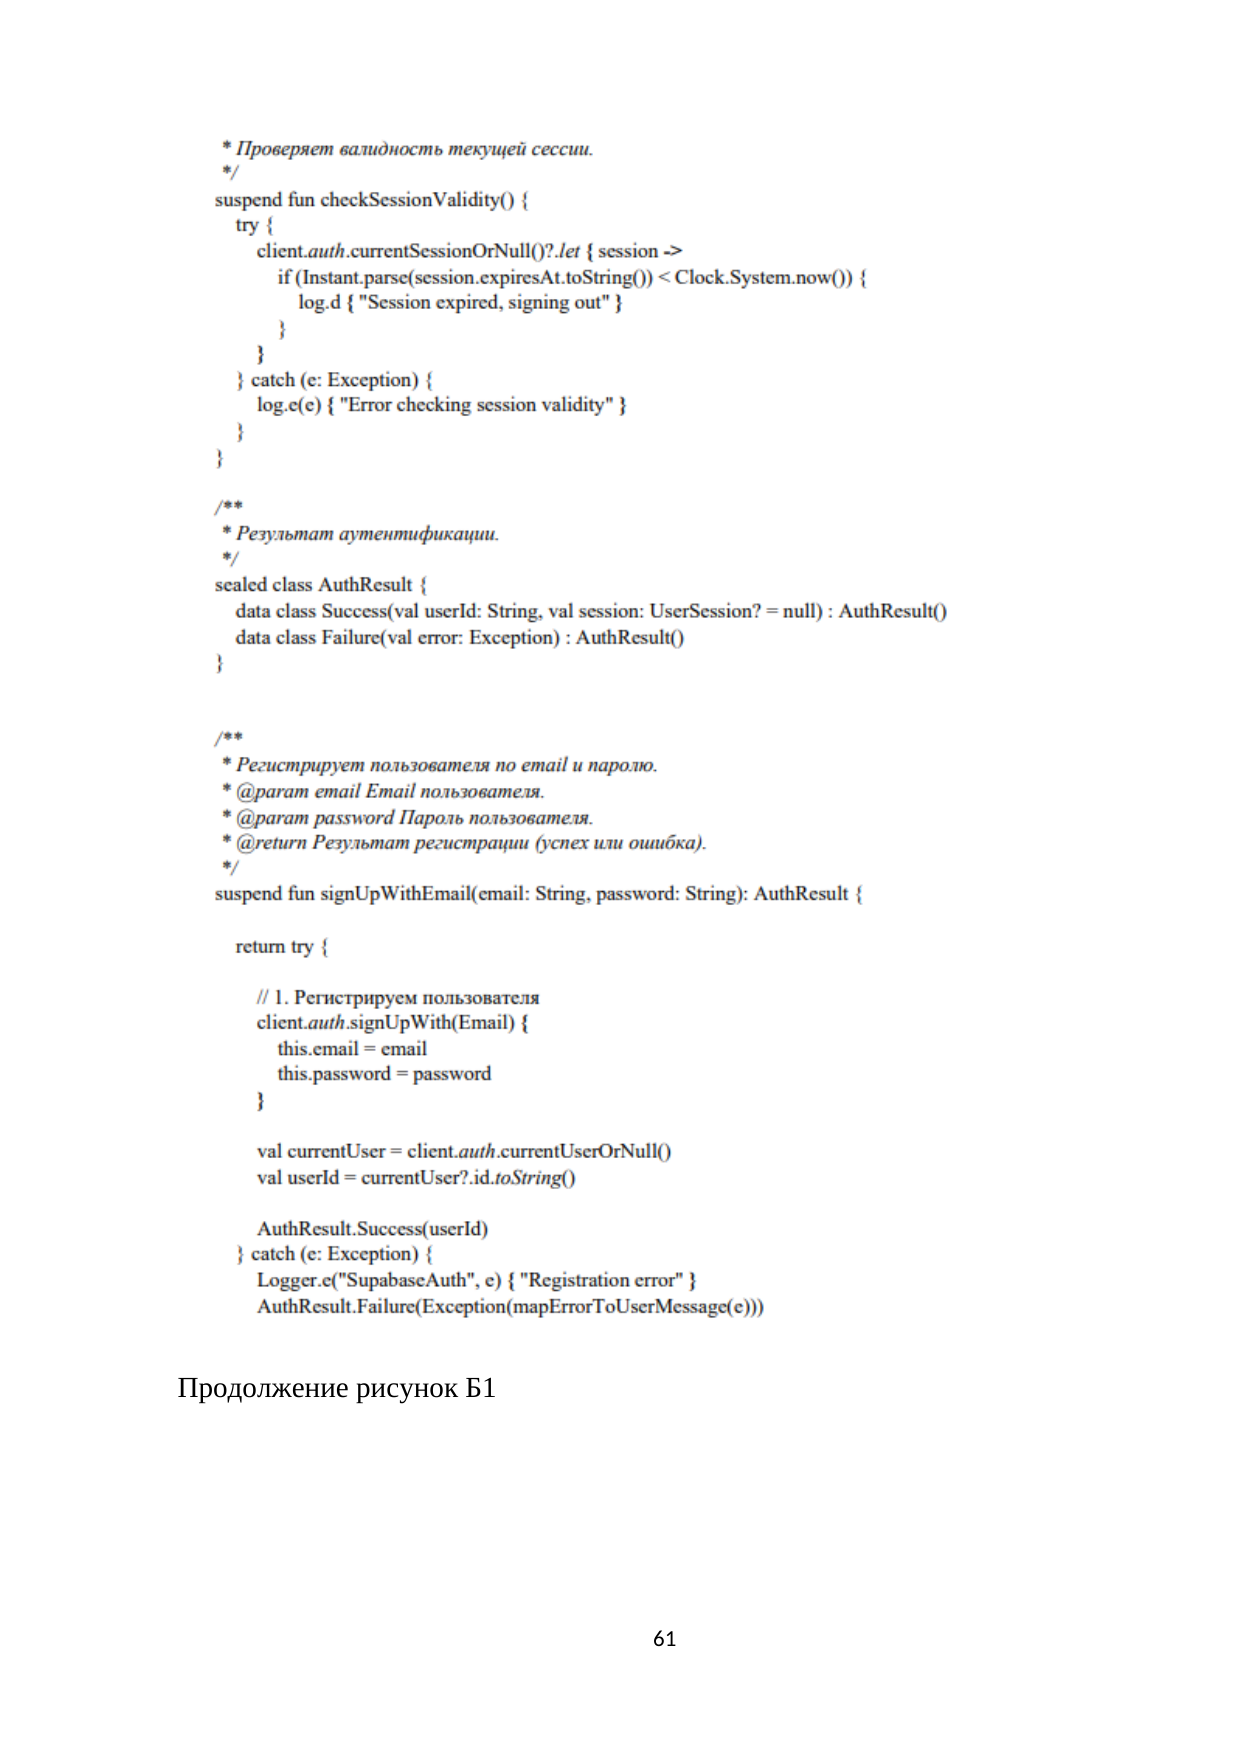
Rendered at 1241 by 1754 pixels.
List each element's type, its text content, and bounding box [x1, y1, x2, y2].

picture [177, 118, 1043, 1352]
text Продолжение рисунок Б1 [177, 1370, 1152, 1404]
